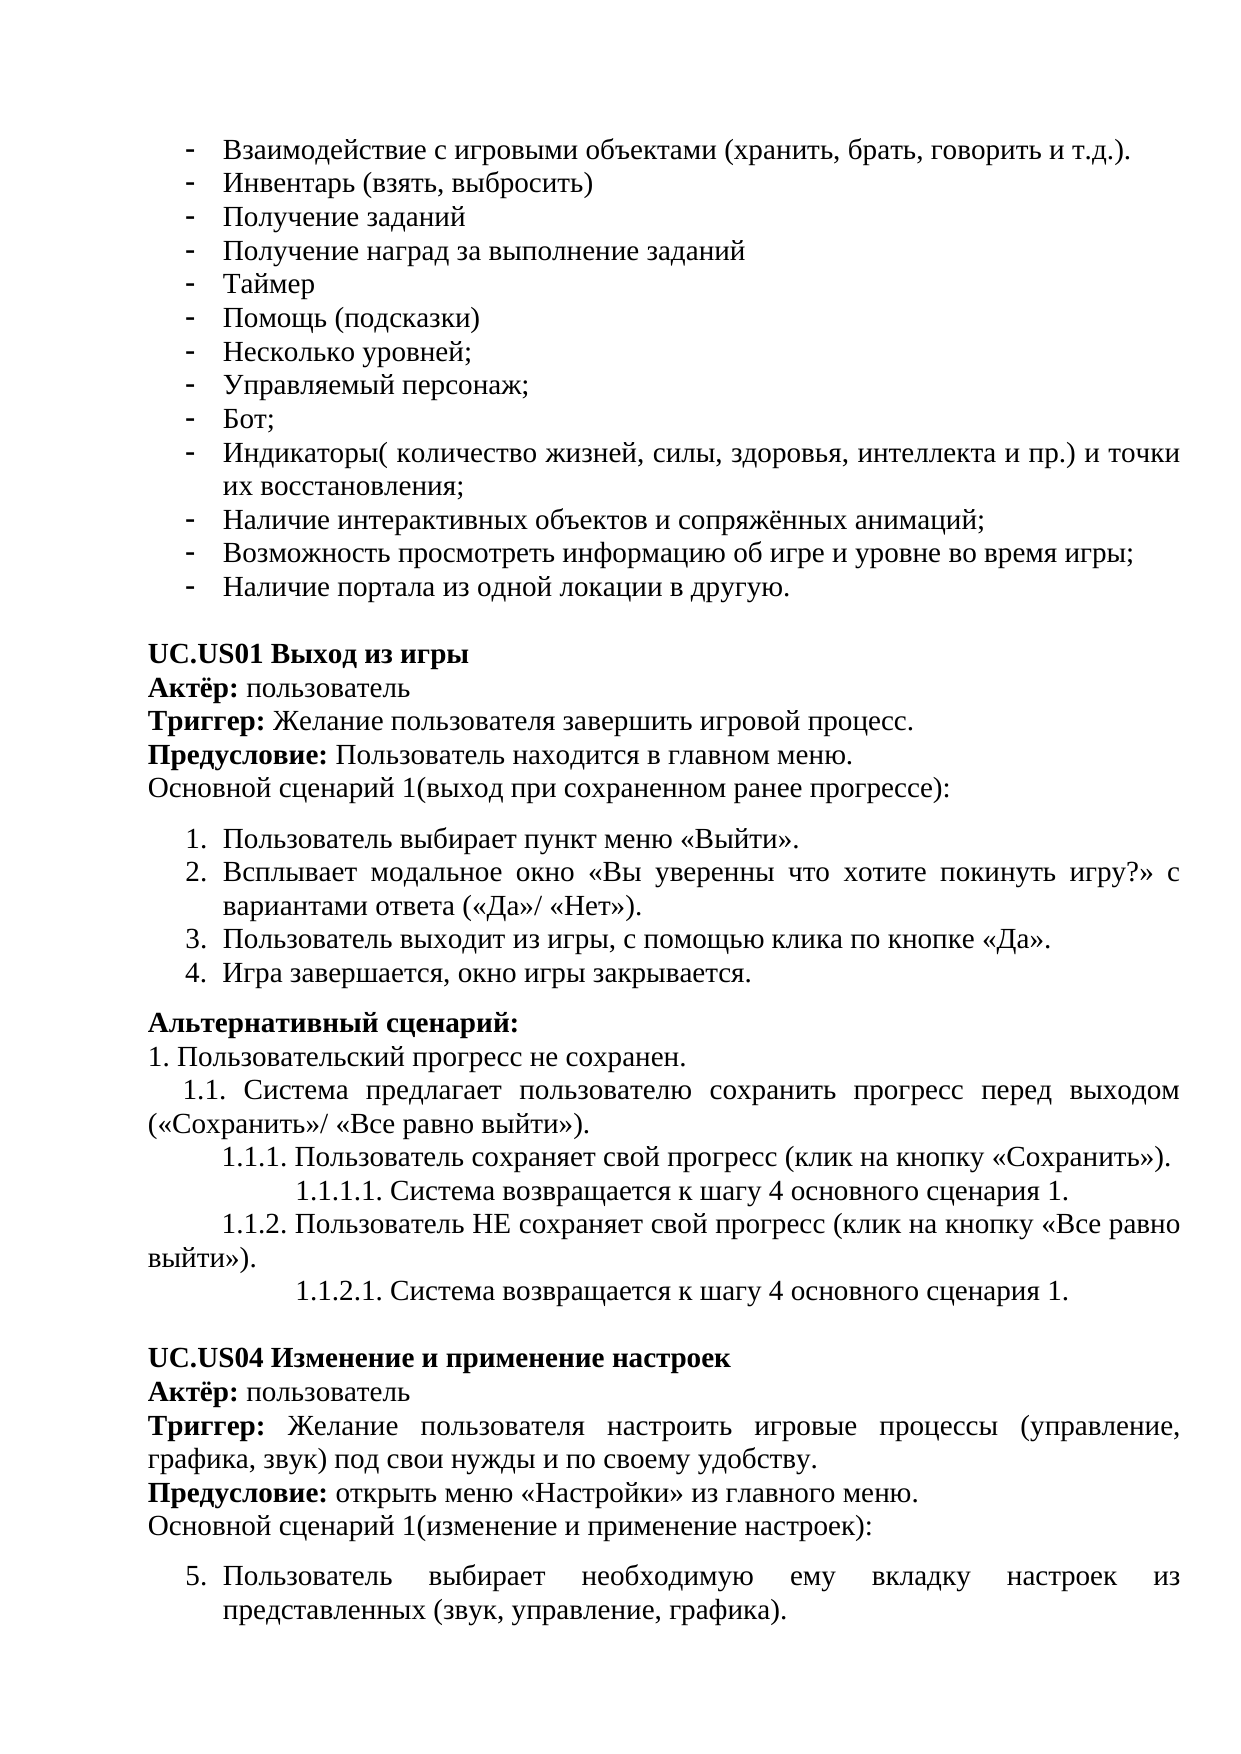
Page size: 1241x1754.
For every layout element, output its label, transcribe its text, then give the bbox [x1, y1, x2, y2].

text Триггер: Желание пользователя настроить игровые процессы (управление, графика, звук) под свои нужды и по своему удобству. [148, 1408, 1181, 1475]
text Актёр: пользователь [148, 1374, 1181, 1408]
list Наличие интерактивных объектов и сопряжённых анимаций; [185, 502, 1181, 536]
text 1.1.1.1. Система возвращается к шагу 4 основного сценария 1. [221, 1173, 1181, 1206]
text UC.US04 Изменение и применение настроек [148, 1341, 1181, 1374]
list Всплывает модальное окно «Вы уверенны что хотите покинуть игру?» с вариантами ответа («Да»/ «Нет»). [185, 854, 1181, 921]
list Получение заданий [185, 199, 1181, 233]
list Инвентарь (взять, выбросить) [185, 166, 1181, 199]
text Предусловие: Пользователь находится в главном меню. [148, 737, 1181, 771]
text 1.1.2. Пользователь НЕ сохраняет свой прогресс (клик на кнопку «Все равно выйти»). [148, 1206, 1181, 1273]
list Наличие портала из одной локации в другую. [185, 569, 1181, 603]
text Актёр: пользователь [148, 670, 1181, 703]
text 1. Пользовательский прогресс не сохранен. [148, 1039, 1181, 1072]
text Основной сценарий 1(изменение и применение настроек): [148, 1508, 1181, 1542]
list Бот; [185, 401, 1181, 435]
list Взаимодействие с игровыми объектами (хранить, брать, говорить и т.д.). [185, 132, 1181, 166]
text Предусловие: открыть меню «Настройки» из главного меню. [148, 1475, 1181, 1508]
list Несколько уровней; [185, 334, 1181, 367]
list Игра завершается, окно игры закрывается. [185, 955, 1181, 988]
list Пользователь выбирает необходимую ему вкладку настроек из представленных (звук, управление, графика). [185, 1558, 1181, 1626]
text 1.1. Система предлагает пользователю сохранить прогресс перед выходом («Сохранить»/ «Все равно выйти»). [148, 1072, 1181, 1139]
list Получение наград за выполнение заданий [185, 233, 1181, 266]
text 1.1.2.1. Система возвращается к шагу 4 основного сценария 1. [221, 1273, 1181, 1307]
text 1.1.1. Пользователь сохраняет свой прогресс (клик на кнопку «Сохранить»). [148, 1139, 1181, 1173]
list Помощь (подсказки) [185, 300, 1181, 334]
text Альтернативный сценарий: [148, 1005, 1181, 1039]
list Таймер [185, 266, 1181, 300]
text UC.US01 Выход из игры [148, 636, 1181, 670]
list Возможность просмотреть информацию об игре и уровне во время игры; [185, 536, 1181, 569]
text Основной сценарий 1(выход при сохраненном ранее прогрессе): [148, 771, 1181, 804]
list Индикаторы( количество жизней, силы, здоровья, интеллекта и пр.) и точки их восстановления; [185, 435, 1181, 502]
text Триггер: Желание пользователя завершить игровой процесс. [148, 703, 1181, 737]
list Управляемый персонаж; [185, 367, 1181, 401]
list Пользователь выходит из игры, с помощью клика по кнопке «Да». [185, 921, 1181, 955]
list Пользователь выбирает пункт меню «Выйти». [185, 821, 1181, 854]
